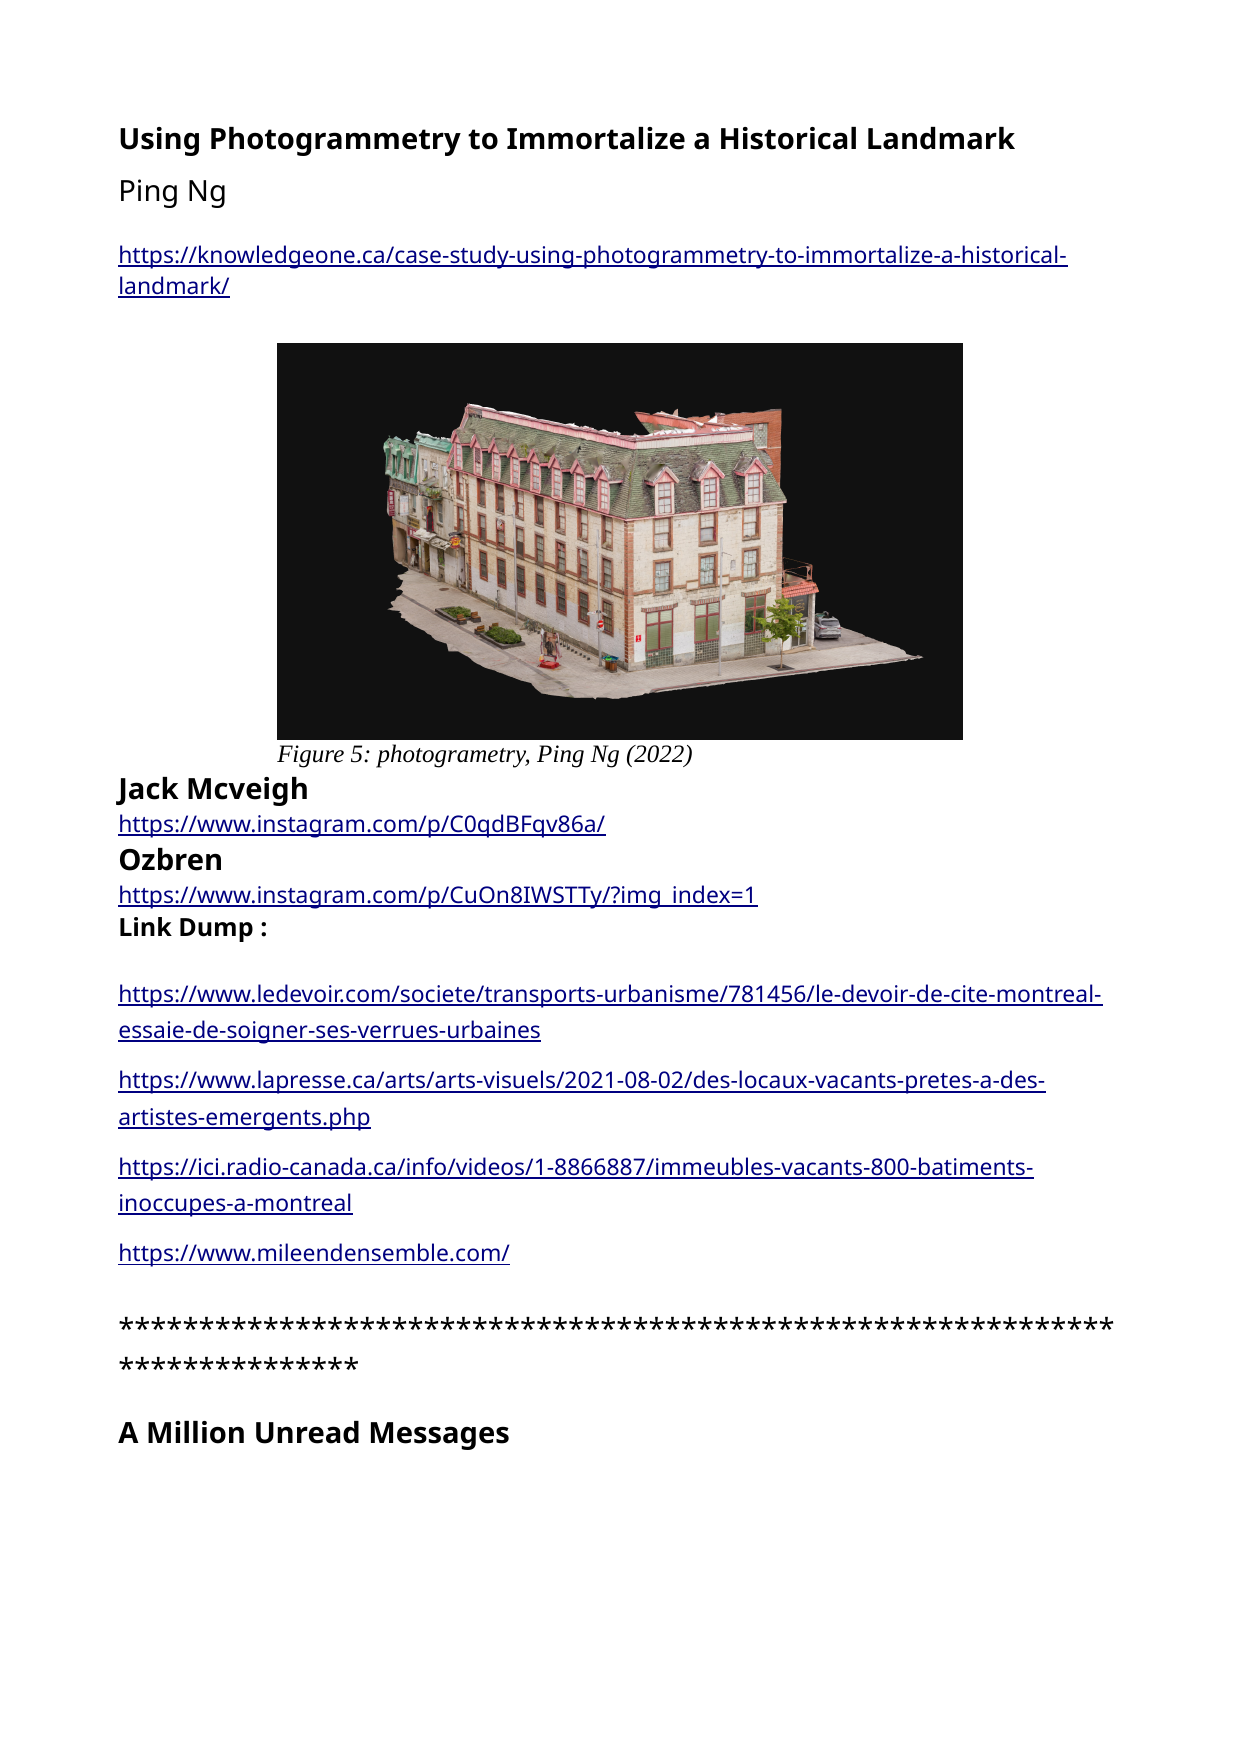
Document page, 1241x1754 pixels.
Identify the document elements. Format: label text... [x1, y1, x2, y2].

text ***************************************************************************** [118, 1308, 1122, 1388]
text https://www.instagram.com/p/C0qdBFqv86a/ [118, 808, 1122, 839]
text https://www.instagram.com/p/CuOn8IWSTTy/?img_index=1 [118, 879, 1122, 910]
text landmark/ [118, 270, 1122, 301]
text https://www.ledevoir.com/societe/transports-urbanisme/781456/le-devoir-de-cite-montreal-essaie-de-soigner-ses-verrues-urbaines [118, 978, 1122, 1045]
text Link Dump : [118, 910, 1122, 944]
text https://www.mileendensemble.com/ [118, 1237, 1122, 1269]
text https://www.lapresse.ca/arts/arts-visuels/2021-08-02/des-locaux-vacants-pretes-a-des-artistes-emergents.php [118, 1064, 1122, 1132]
picture [277, 343, 963, 740]
subtitle Using Photogrammetry to Immortalize a Historical Landmark [118, 118, 1122, 158]
text https://ici.radio-canada.ca/info/videos/1-8866887/immeubles-vacants-800-batiments-inoccupes-a-montreal [118, 1151, 1122, 1218]
text Ping Ng [118, 170, 1122, 210]
text Ozbren [118, 839, 1122, 879]
subtitle A Million Unread Messages [118, 1413, 1122, 1452]
text https://knowledgeone.ca/case-study-using-photogrammetry-to-immortalize-a-historical- [118, 239, 1122, 270]
